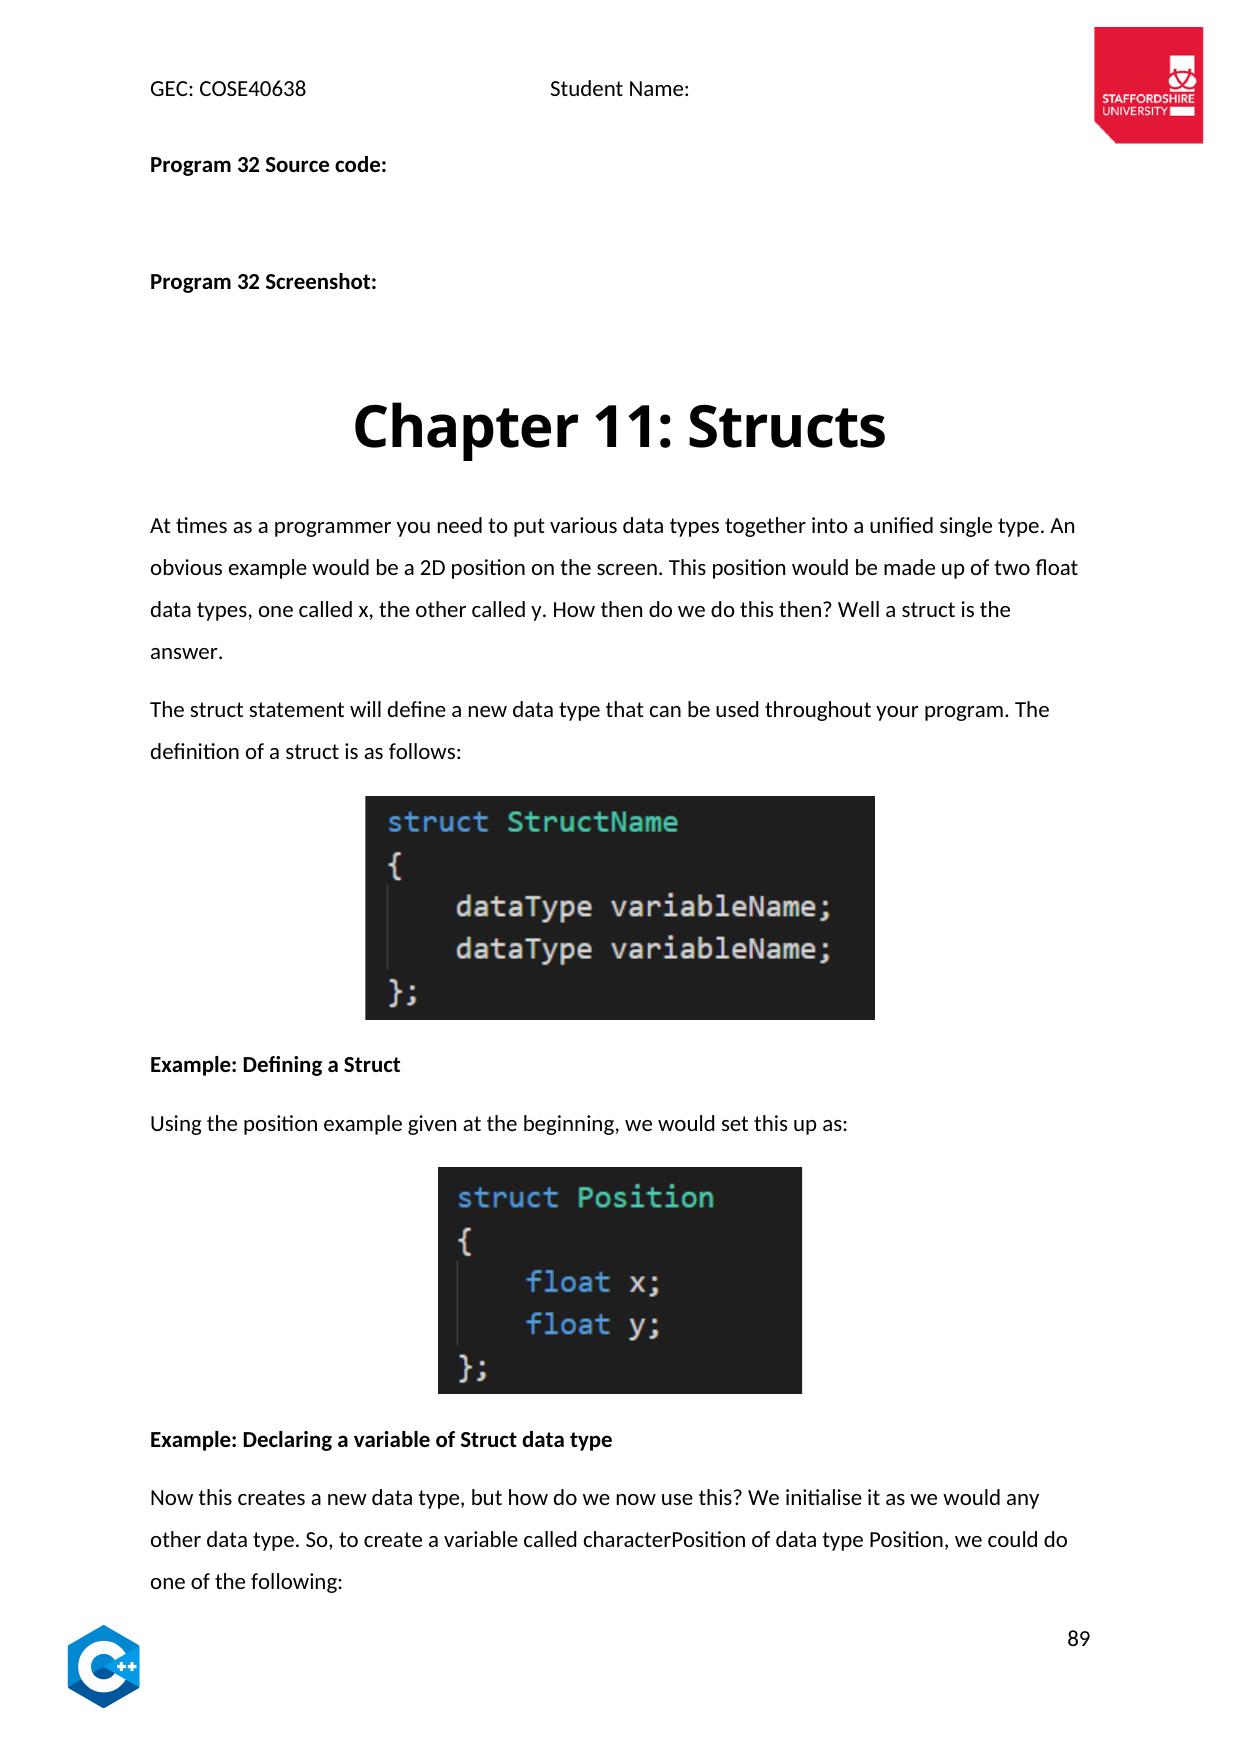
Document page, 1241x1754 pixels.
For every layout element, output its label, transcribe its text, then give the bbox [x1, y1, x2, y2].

text Program 32 Source code: [150, 150, 1090, 178]
text The struct statement will define a new data type that can be used throughout your program. The definition of a struct is as follows: [150, 696, 1090, 766]
picture [365, 796, 875, 1020]
text Example: Declaring a variable of Struct data type [150, 1425, 1090, 1453]
title Chapter 11: Structs [150, 384, 1090, 464]
text Now this creates a new data type, but how do we now use this? We initialise it as we would any other data type. So, to create a variable called characterPosition of data type Position, we could do one of the following: [150, 1483, 1090, 1595]
text At times as a programmer you need to put various data types together into a unified single type. An obvious example would be a 2D position on the screen. This position would be made up of two float data types, one called x, the other called y. How then do we do this then? Well a struct is the answer. [150, 511, 1090, 665]
picture [53, 1625, 150, 1708]
picture [438, 1167, 803, 1394]
text Using the position example given at the beginning, we would set this up as: [150, 1109, 1090, 1137]
text Program 32 Screenshot: [150, 267, 1090, 295]
text Example: Defining a Struct [150, 1050, 1090, 1078]
picture [1088, 27, 1209, 148]
